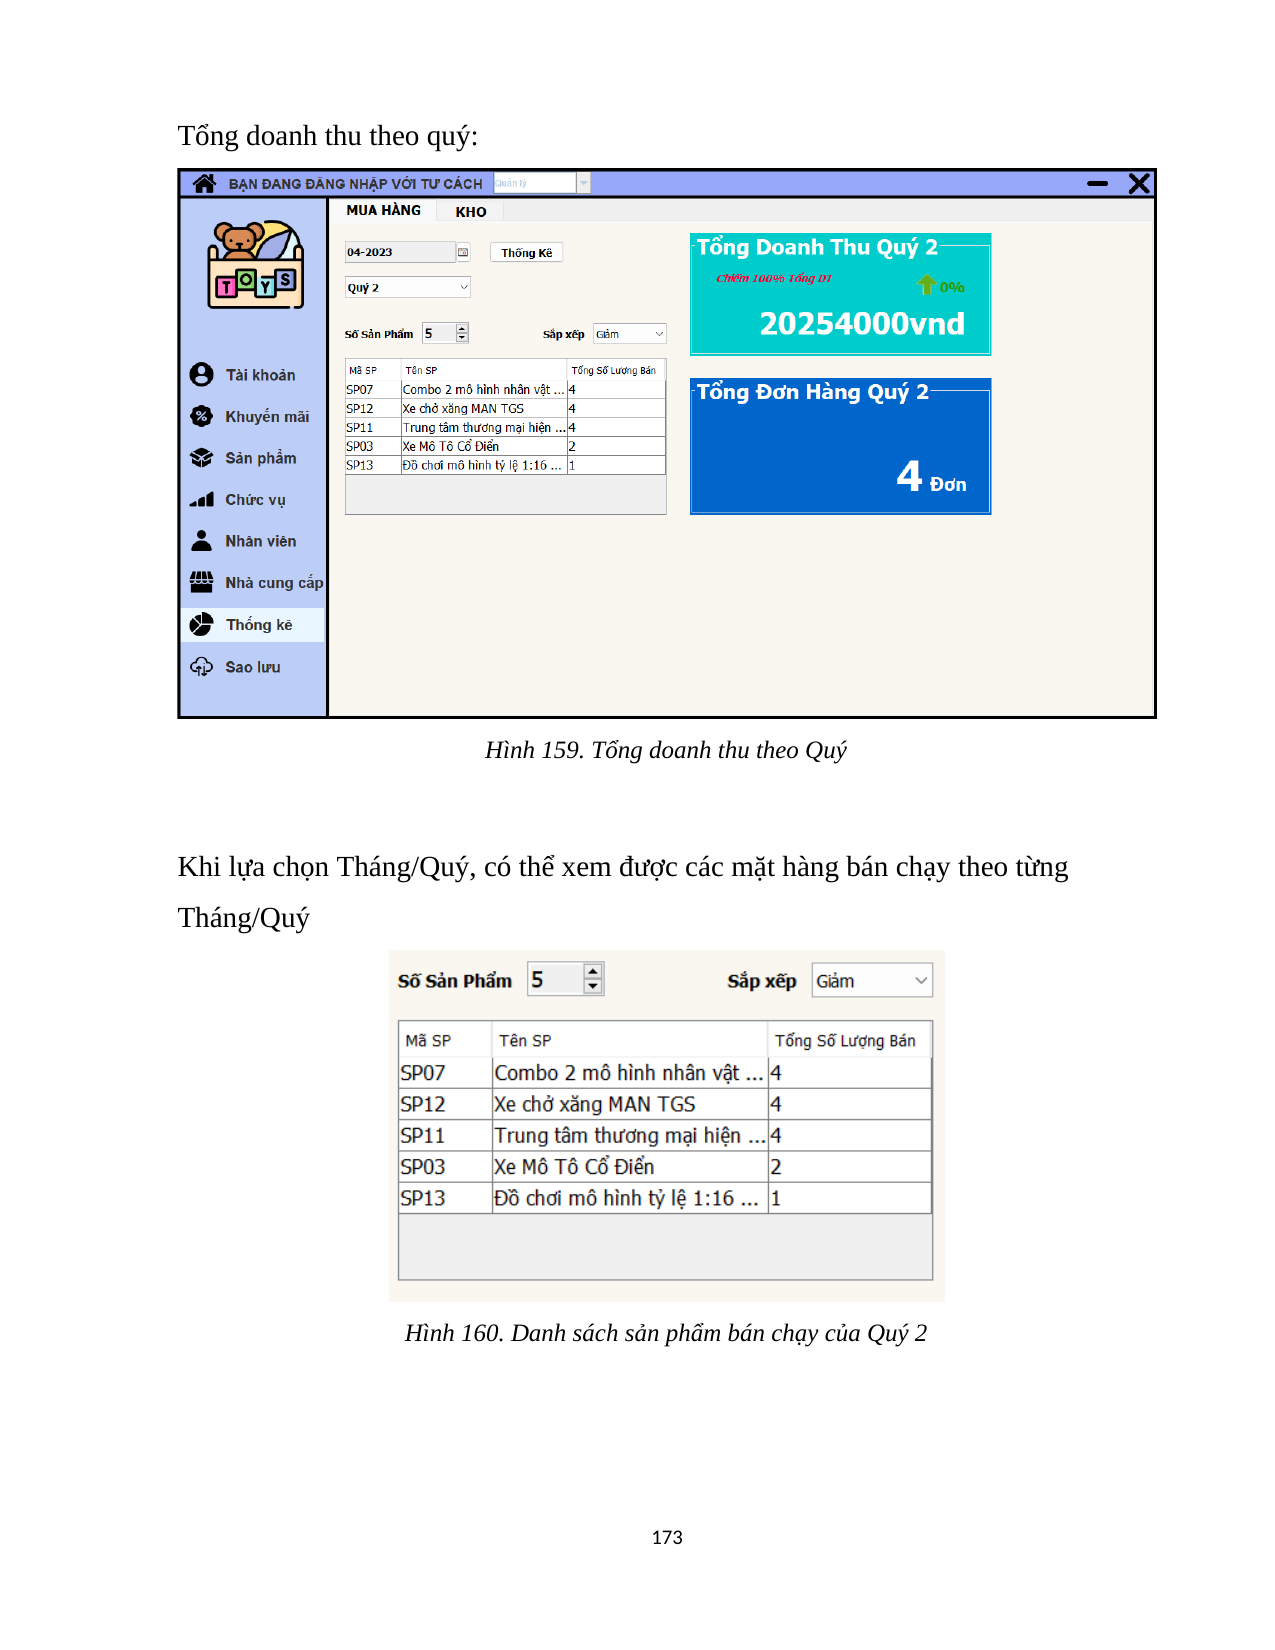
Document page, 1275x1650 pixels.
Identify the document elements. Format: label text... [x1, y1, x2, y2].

text Khi lựa chọn Tháng/Quý, có thể xem được các mặt hàng bán chạy theo từng Tháng/Quý [177, 849, 1157, 933]
picture [388, 950, 946, 1302]
picture [177, 168, 1157, 719]
text Tổng doanh thu theo quý: [177, 118, 1157, 152]
